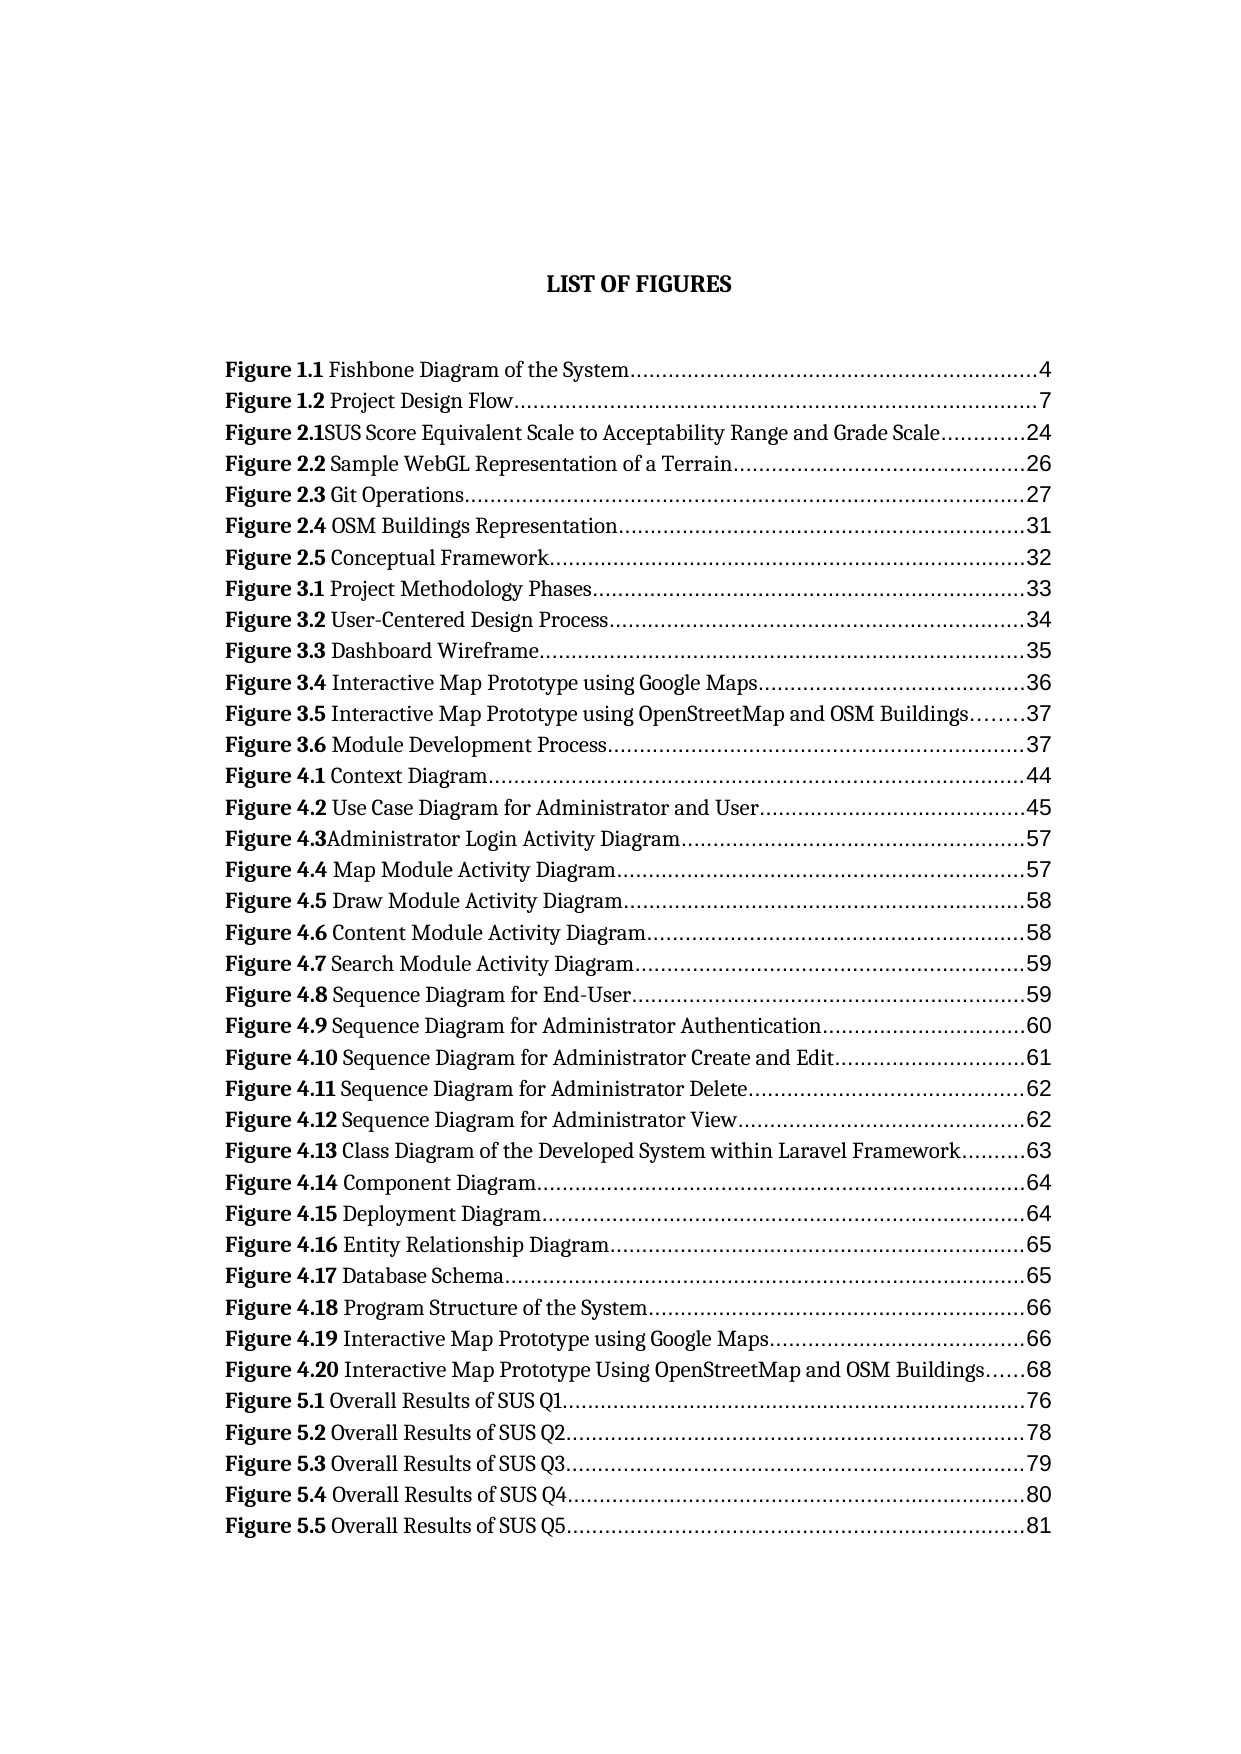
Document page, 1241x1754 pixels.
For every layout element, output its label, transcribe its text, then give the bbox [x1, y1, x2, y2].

text Figure 4.19 Interactive Map Prototype using Google Maps 66 [225, 1325, 1053, 1352]
text Figure 4.2 Use Case Diagram for Administrator and User 45 [225, 794, 1053, 821]
text Figure 2.3 Git Operations 27 [225, 481, 1053, 508]
text Figure 2.1SUS Score Equivalent Scale to Acceptability Range and Grade Scale 24 [225, 419, 1053, 446]
text Figure 4.4 Map Module Activity Diagram 57 [225, 856, 1053, 883]
text Figure 2.4 OSM Buildings Representation 31 [225, 512, 1053, 540]
text Figure 5.3 Overall Results of SUS Q3 79 [225, 1450, 1053, 1477]
text Figure 5.2 Overall Results of SUS Q2 78 [225, 1419, 1053, 1446]
text Figure 4.17 Database Schema 65 [225, 1262, 1053, 1290]
text Figure 4.20 Interactive Map Prototype Using OpenStreetMap and OSM Buildings 68 [225, 1356, 1053, 1383]
text Figure 5.5 Overall Results of SUS Q5 81 [225, 1512, 1053, 1540]
text Figure 3.3 Dashboard Wireframe 35 [225, 637, 1053, 665]
text Figure 4.16 Entity Relationship Diagram 65 [225, 1231, 1053, 1258]
text Figure 5.1 Overall Results of SUS Q1 76 [225, 1387, 1053, 1415]
text Figure 1.2 Project Design Flow 7 [225, 387, 1053, 415]
text Figure 4.11 Sequence Diagram for Administrator Delete 62 [225, 1075, 1053, 1102]
text Figure 4.9 Sequence Diagram for Administrator Authentication 60 [225, 1012, 1053, 1040]
text Figure 4.5 Draw Module Activity Diagram 58 [225, 887, 1053, 915]
text Figure 4.13 Class Diagram of the Developed System within Laravel Framework 63 [225, 1137, 1053, 1165]
text Figure 4.14 Component Diagram 64 [225, 1169, 1053, 1196]
text Figure 3.4 Interactive Map Prototype using Google Maps 36 [225, 669, 1053, 696]
text Figure 4.7 Search Module Activity Diagram 59 [225, 950, 1053, 977]
text Figure 4.6 Content Module Activity Diagram 58 [225, 919, 1053, 946]
text Figure 4.1 Context Diagram 44 [225, 762, 1053, 790]
text Figure 4.3Administrator Login Activity Diagram 57 [225, 825, 1053, 852]
text Figure 5.4 Overall Results of SUS Q4 80 [225, 1481, 1053, 1508]
text Figure 3.6 Module Development Process 37 [225, 731, 1053, 758]
text Figure 4.10 Sequence Diagram for Administrator Create and Edit 61 [225, 1044, 1053, 1071]
text Figure 4.8 Sequence Diagram for End-User 59 [225, 981, 1053, 1008]
text Figure 4.12 Sequence Diagram for Administrator View 62 [225, 1106, 1053, 1133]
text Figure 3.2 User-Centered Design Process 34 [225, 606, 1053, 633]
text Figure 3.5 Interactive Map Prototype using OpenStreetMap and OSM Buildings 37 [225, 700, 1053, 727]
text Figure 2.2 Sample WebGL Representation of a Terrain 26 [225, 450, 1053, 477]
text Figure 4.18 Program Structure of the System 66 [225, 1294, 1053, 1321]
subtitle LIST OF FIGURES [225, 270, 1053, 299]
text Figure 3.1 Project Methodology Phases 33 [225, 575, 1053, 602]
text Figure 1.1 Fishbone Diagram of the System 4 [225, 356, 1053, 383]
text Figure 4.15 Deployment Diagram 64 [225, 1200, 1053, 1227]
text Figure 2.5 Conceptual Framework 32 [225, 544, 1053, 571]
